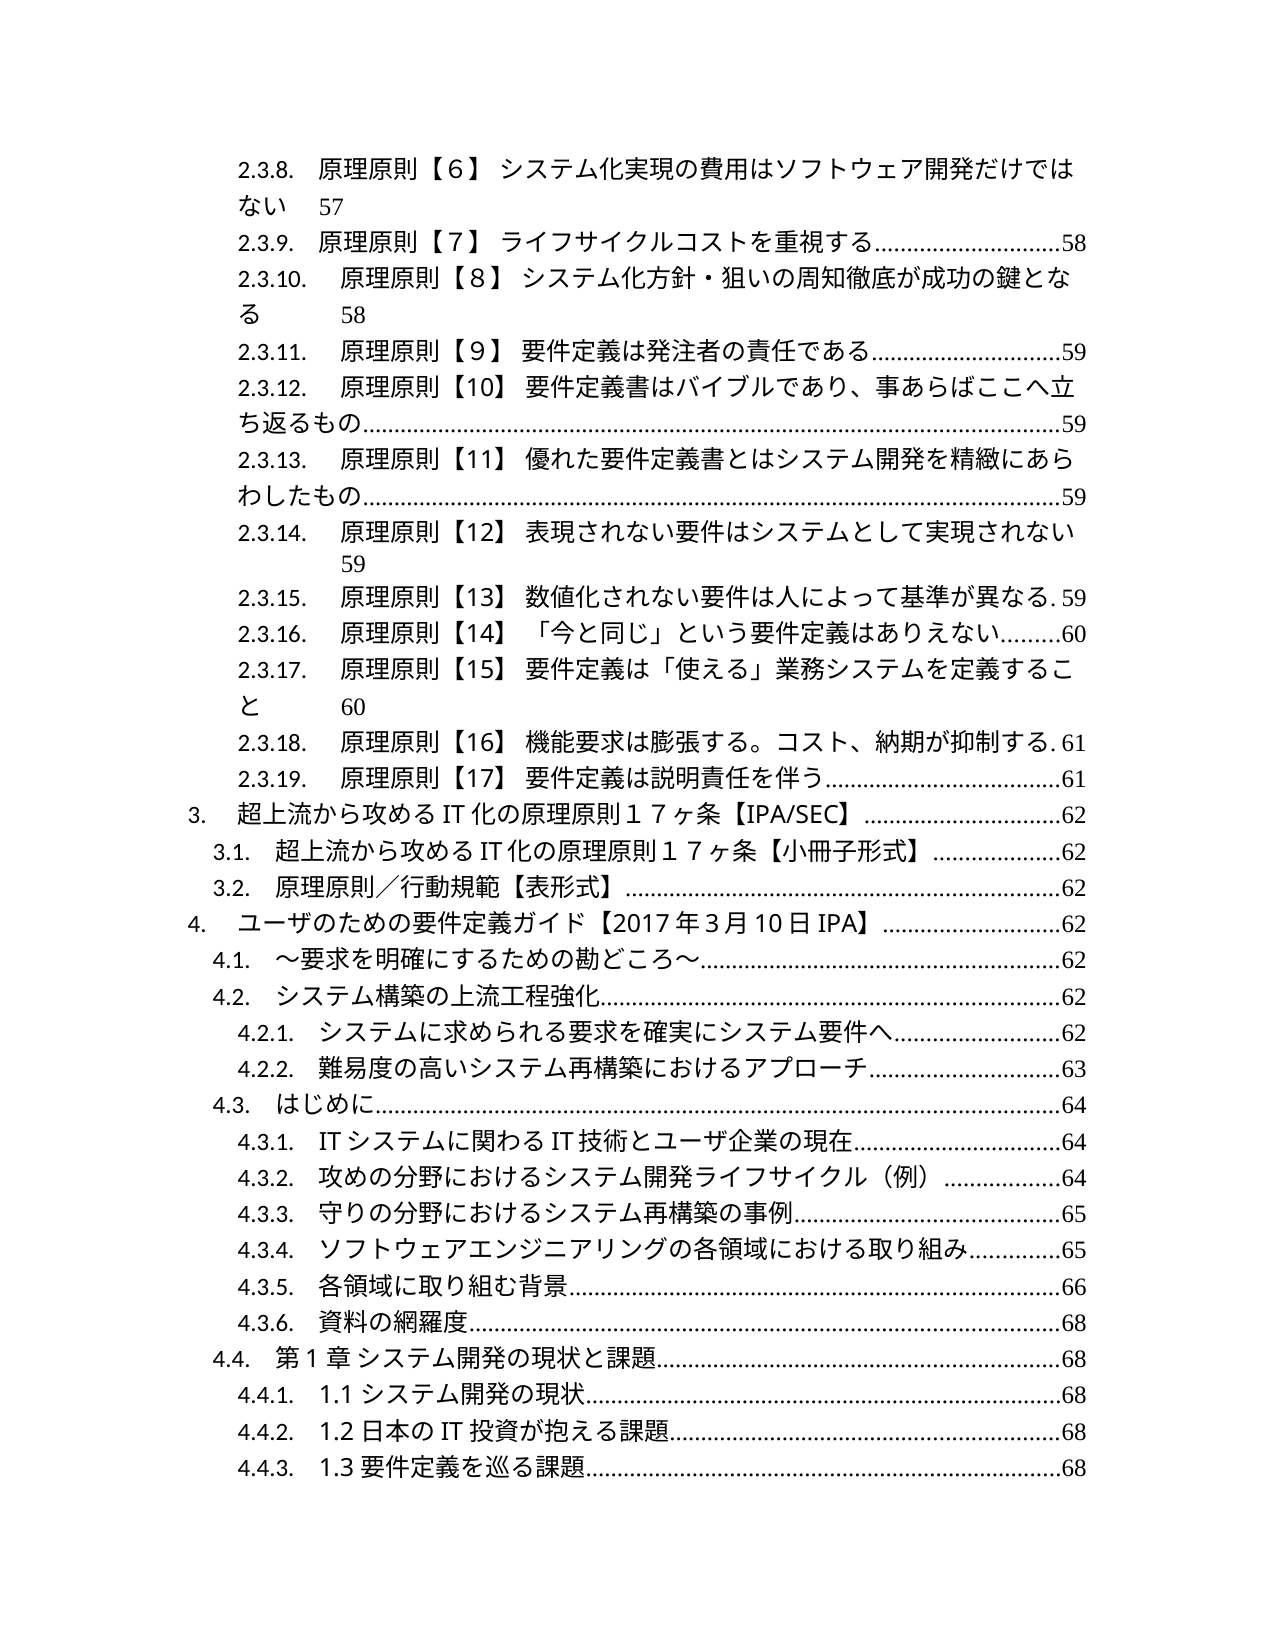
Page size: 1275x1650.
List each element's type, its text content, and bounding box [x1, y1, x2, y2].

text 4.3.1. ITシステムに関わるIT技術とユーザ企業の現在 64 [237, 1121, 1087, 1157]
text 2.3.11. 原理原則【９】 要件定義は発注者の責任である 59 [237, 331, 1087, 367]
text 2.3.18. 原理原則【16】 機能要求は膨張する。コスト、納期が抑制する 61 [237, 722, 1087, 759]
text 2.3.9. 原理原則【７】 ライフサイクルコストを重視する 58 [237, 222, 1087, 259]
text 2.3.12. 原理原則【10】 要件定義書はバイブルであり、事あらばここへ立ち返るもの 59 [237, 367, 1087, 440]
text 3.2. 原理原則／行動規範【表形式】 62 [212, 867, 1087, 904]
text 4.4.3. 1.3 要件定義を巡る課題 68 [237, 1447, 1087, 1484]
text 2.3.19. 原理原則【17】 要件定義は説明責任を伴う 61 [237, 759, 1087, 795]
text 4.3.2. 攻めの分野におけるシステム開発ライフサイクル（例） 64 [237, 1157, 1087, 1194]
text 2.3.17. 原理原則【15】 要件定義は「使える」業務システムを定義すること 60 [237, 650, 1087, 722]
text 4.2.1. システムに求められる要求を確実にシステム要件へ 62 [237, 1012, 1087, 1049]
text 4.3. はじめに 64 [212, 1085, 1087, 1121]
text 2.3.16. 原理原則【14】 「今と同じ」という要件定義はありえない 60 [237, 614, 1087, 650]
text 4.1. ～要求を明確にするための勘どころ～ 62 [212, 940, 1087, 976]
text 4. ユーザのための要件定義ガイド【2017年3月10日IPA】 62 [187, 904, 1087, 940]
text 4.2. システム構築の上流工程強化 62 [212, 976, 1087, 1012]
text 4.4. 第1 章 システム開発の現状と課題 68 [212, 1339, 1087, 1375]
text 4.2.2. 難易度の高いシステム再構築におけるアプローチ 63 [237, 1049, 1087, 1085]
text 4.3.3. 守りの分野におけるシステム再構築の事例 65 [237, 1194, 1087, 1230]
text 3.1. 超上流から攻めるIT化の原理原則１７ヶ条【小冊子形式】 62 [212, 831, 1087, 867]
text 2.3.8. 原理原則【６】 システム化実現の費用はソフトウェア開発だけではない 57 [237, 150, 1087, 222]
text 2.3.10. 原理原則【８】 システム化方針・狙いの周知徹底が成功の鍵となる 58 [237, 259, 1087, 331]
text 4.3.5. 各領域に取り組む背景 66 [237, 1266, 1087, 1302]
text 4.3.6. 資料の網羅度 68 [237, 1302, 1087, 1339]
text 3. 超上流から攻めるIT 化の原理原則１７ヶ条【IPA/SEC】 62 [187, 795, 1087, 831]
text 4.4.2. 1.2 日本のIT 投資が抱える課題 68 [237, 1411, 1087, 1447]
text 2.3.15. 原理原則【13】 数値化されない要件は人によって基準が異なる 59 [237, 577, 1087, 614]
text 4.3.4. ソフトウェアエンジニアリングの各領域における取り組み 65 [237, 1230, 1087, 1266]
text 4.4.1. 1.1 システム開発の現状 68 [237, 1375, 1087, 1411]
text 2.3.13. 原理原則【11】 優れた要件定義書とはシステム開発を精緻にあらわしたもの 59 [237, 440, 1087, 512]
text 2.3.14. 原理原則【12】 表現されない要件はシステムとして実現されない 59 [237, 512, 1087, 577]
